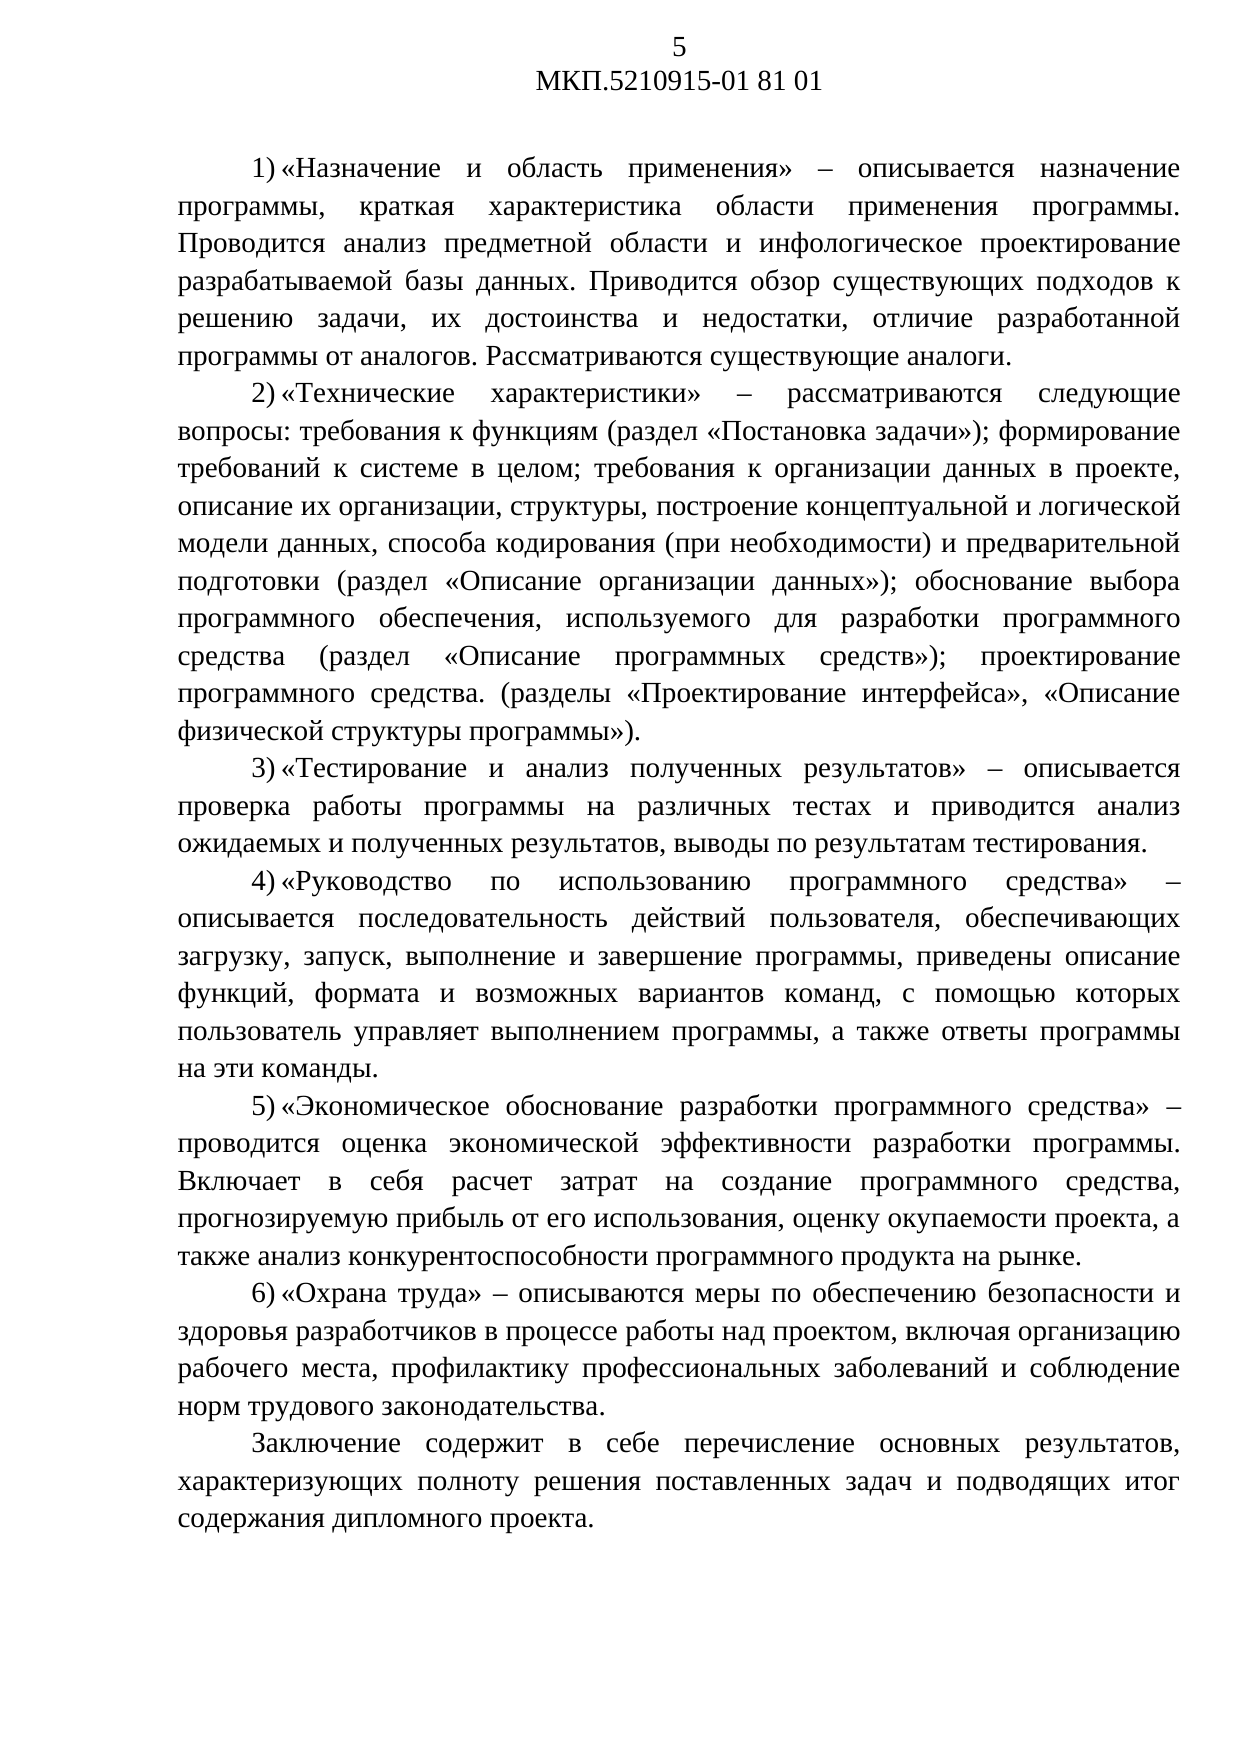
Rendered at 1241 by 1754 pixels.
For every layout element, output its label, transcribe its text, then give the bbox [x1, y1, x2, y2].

list «Руководство по использованию программного средства» – описывается последовательность действий пользователя, обеспечивающих загрузку, запуск, выполнение и завершение программы, приведены описание функций, формата и возможных вариантов команд, с помощью которых пользователь управляет выполнением программы, а также ответы программы на эти команды. [177, 860, 1181, 1085]
list «Технические характеристики» – рассматриваются следующие вопросы: требования к функциям (раздел «Постановка задачи»); формирование требований к системе в целом; требования к организации данных в проекте, описание их организации, структуры, построение концептуальной и логической модели данных, способа кодирования (при необходимости) и предварительной подготовки (раздел «Описание организации данных»); обоснование выбора программного обеспечения, используемого для разработки программного средства (раздел «Описание программных средств»); проектирование программного средства. (разделы «Проектирование интерфейса», «Описание физической структуры программы»). [177, 373, 1181, 748]
list «Назначение и область применения» – описывается назначение программы, краткая характеристика области применения программы. Проводится анализ предметной области и инфологическое проектирование разрабатываемой базы данных. Приводится обзор существующих подходов к решению задачи, их достоинства и недостатки, отличие разработанной программы от аналогов. Рассматриваются существующие аналоги. [177, 148, 1181, 373]
list «Тестирование и анализ полученных результатов» – описывается проверка работы программы на различных тестах и приводится анализ ожидаемых и полученных результатов, выводы по результатам тестирования. [177, 748, 1181, 860]
text Заключение содержит в себе перечисление основных результатов, характеризующих полноту решения поставленных задач и подводящих итог содержания дипломного проекта. [177, 1423, 1181, 1535]
list «Охрана труда» – описываются меры по обеспечению безопасности и здоровья разработчиков в процессе работы над проектом, включая организацию рабочего места, профилактику профессиональных заболеваний и соблюдение норм трудового законодательства. [177, 1273, 1181, 1423]
list «Экономическое обоснование разработки программного средства» – проводится оценка экономической эффективности разработки программы. Включает в себя расчет затрат на создание программного средства, прогнозируемую прибыль от его использования, оценку окупаемости проекта, а также анализ конкурентоспособности программного продукта на рынке. [177, 1085, 1181, 1273]
